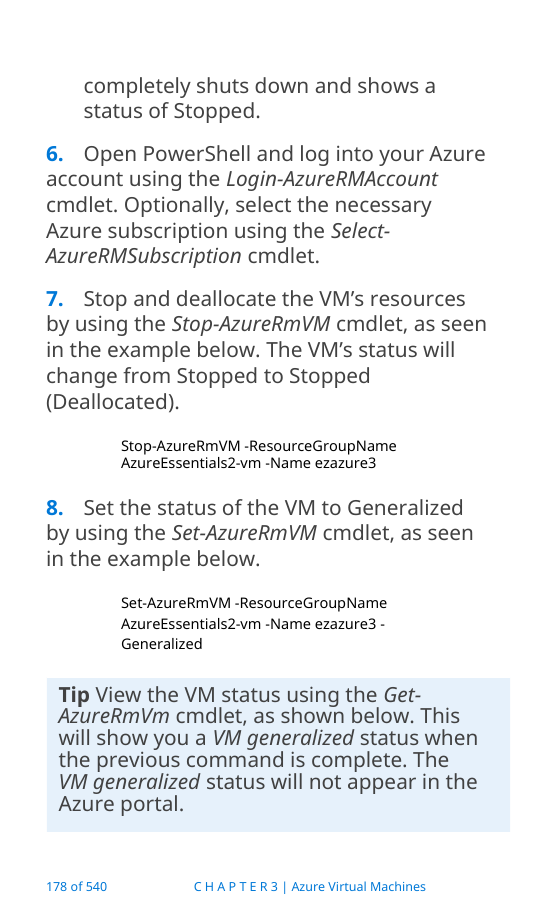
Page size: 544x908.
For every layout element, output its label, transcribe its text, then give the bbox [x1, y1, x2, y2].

list Set the status of the VM to Generalized by using the Set-AzureRmVM cmdlet, as seen in the example below. [46, 494, 491, 572]
picture [46, 677, 511, 832]
text 178 of 540 C H A P T E R 3 | Azure Virtual Machines [46, 878, 491, 895]
text Stop-AzureRmVM -ResourceGroupName AzureEssentials2-vm -Name ezazure3 [121, 437, 420, 473]
text completely shuts down and shows a status of Stopped. [83, 73, 474, 125]
text Tip View the VM status using the Get-AzureRmVm cmdlet, as shown below. This will show you a VM generalized status when the previous command is complete. The VM generalized status will not appear in the Azure portal. [58, 685, 481, 818]
list Open PowerShell and log into your Azure account using the Login-AzureRMAccount cmdlet. Optionally, select the necessary Azure subscription using the Select-AzureRMSubscription cmdlet. [46, 141, 491, 270]
text Set-AzureRmVM -ResourceGroupName AzureEssentials2-vm -Name ezazure3 - Generalized [121, 593, 437, 654]
list Stop and deallocate the VM’s resources by using the Stop-AzureRmVM cmdlet, as seen in the example below. The VM’s status will change from Stopped to Stopped (Deallocated). [46, 286, 491, 415]
